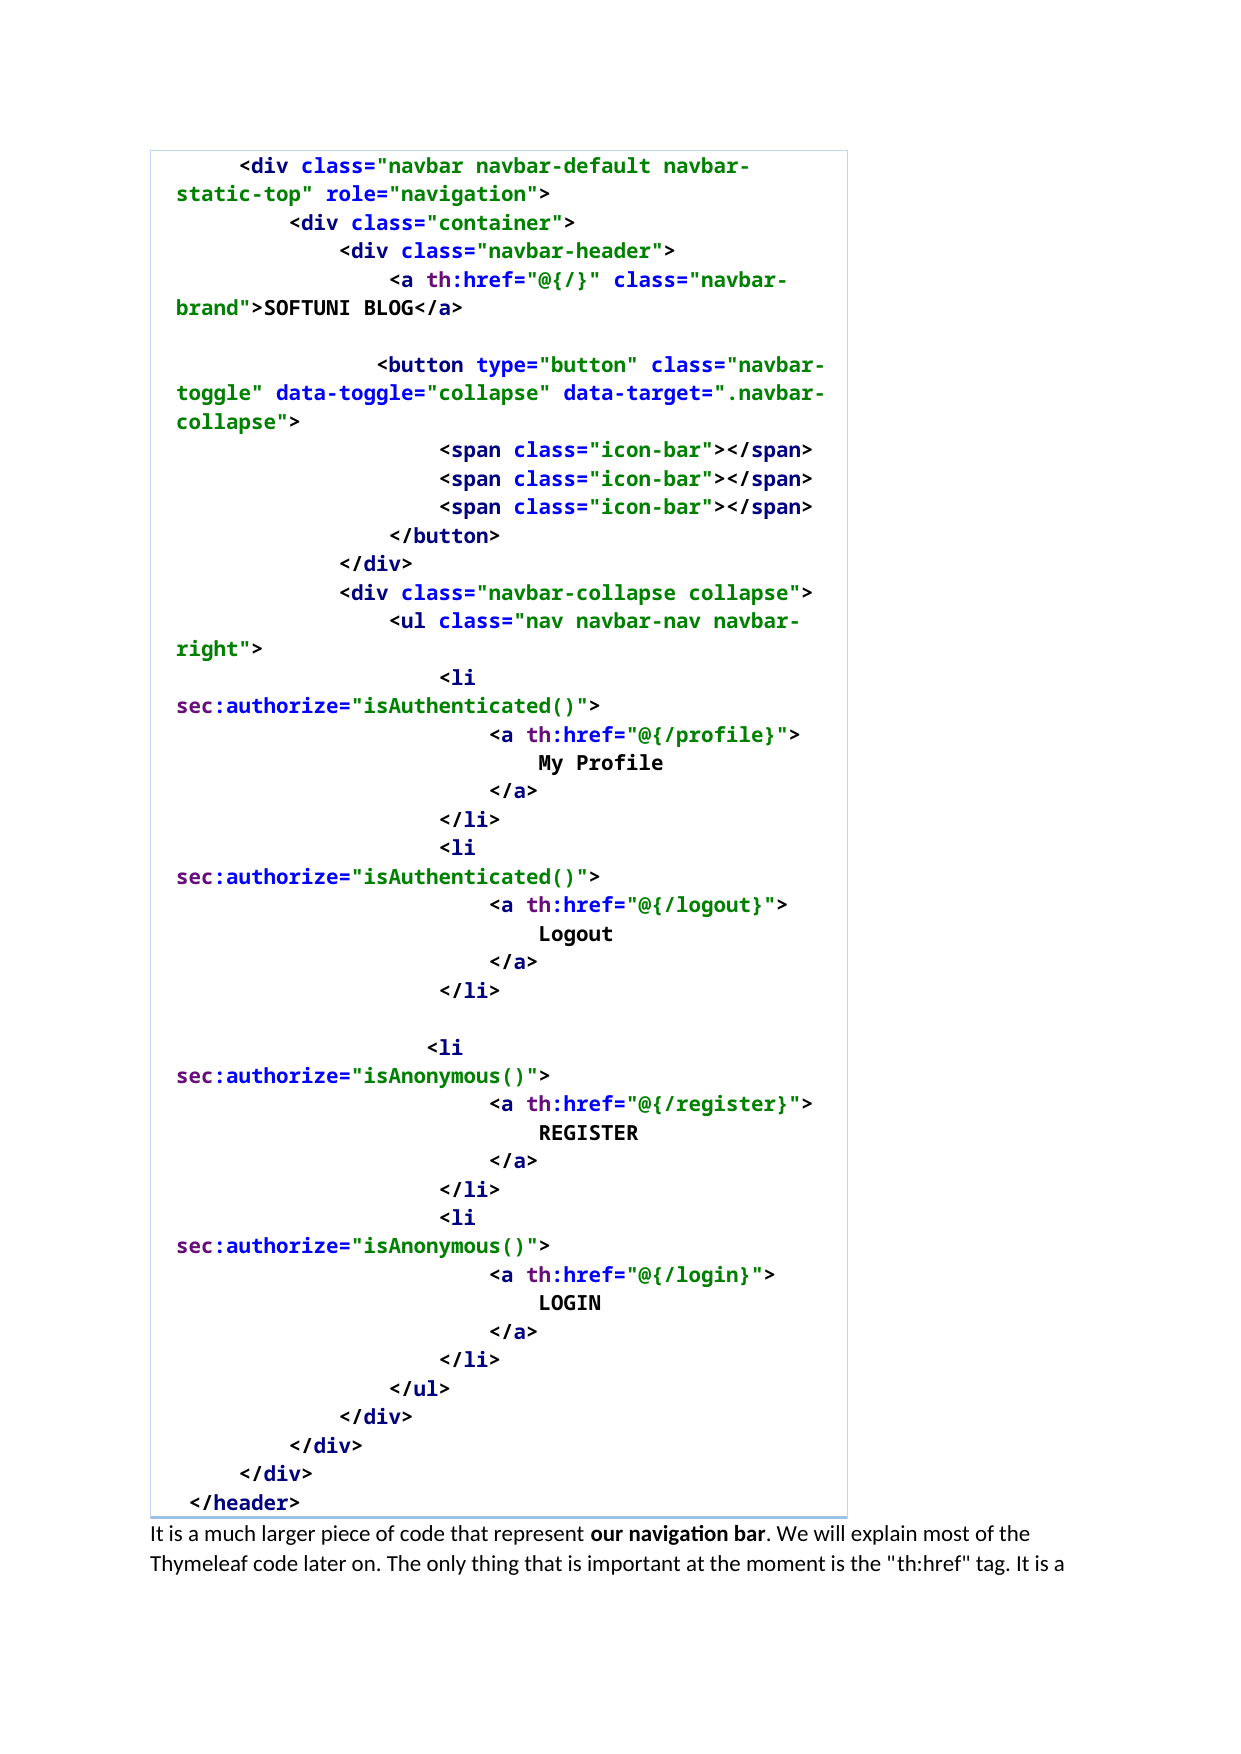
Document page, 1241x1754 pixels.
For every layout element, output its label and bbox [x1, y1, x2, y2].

text [150, 1519, 1090, 1577]
table_header [151, 151, 847, 1516]
